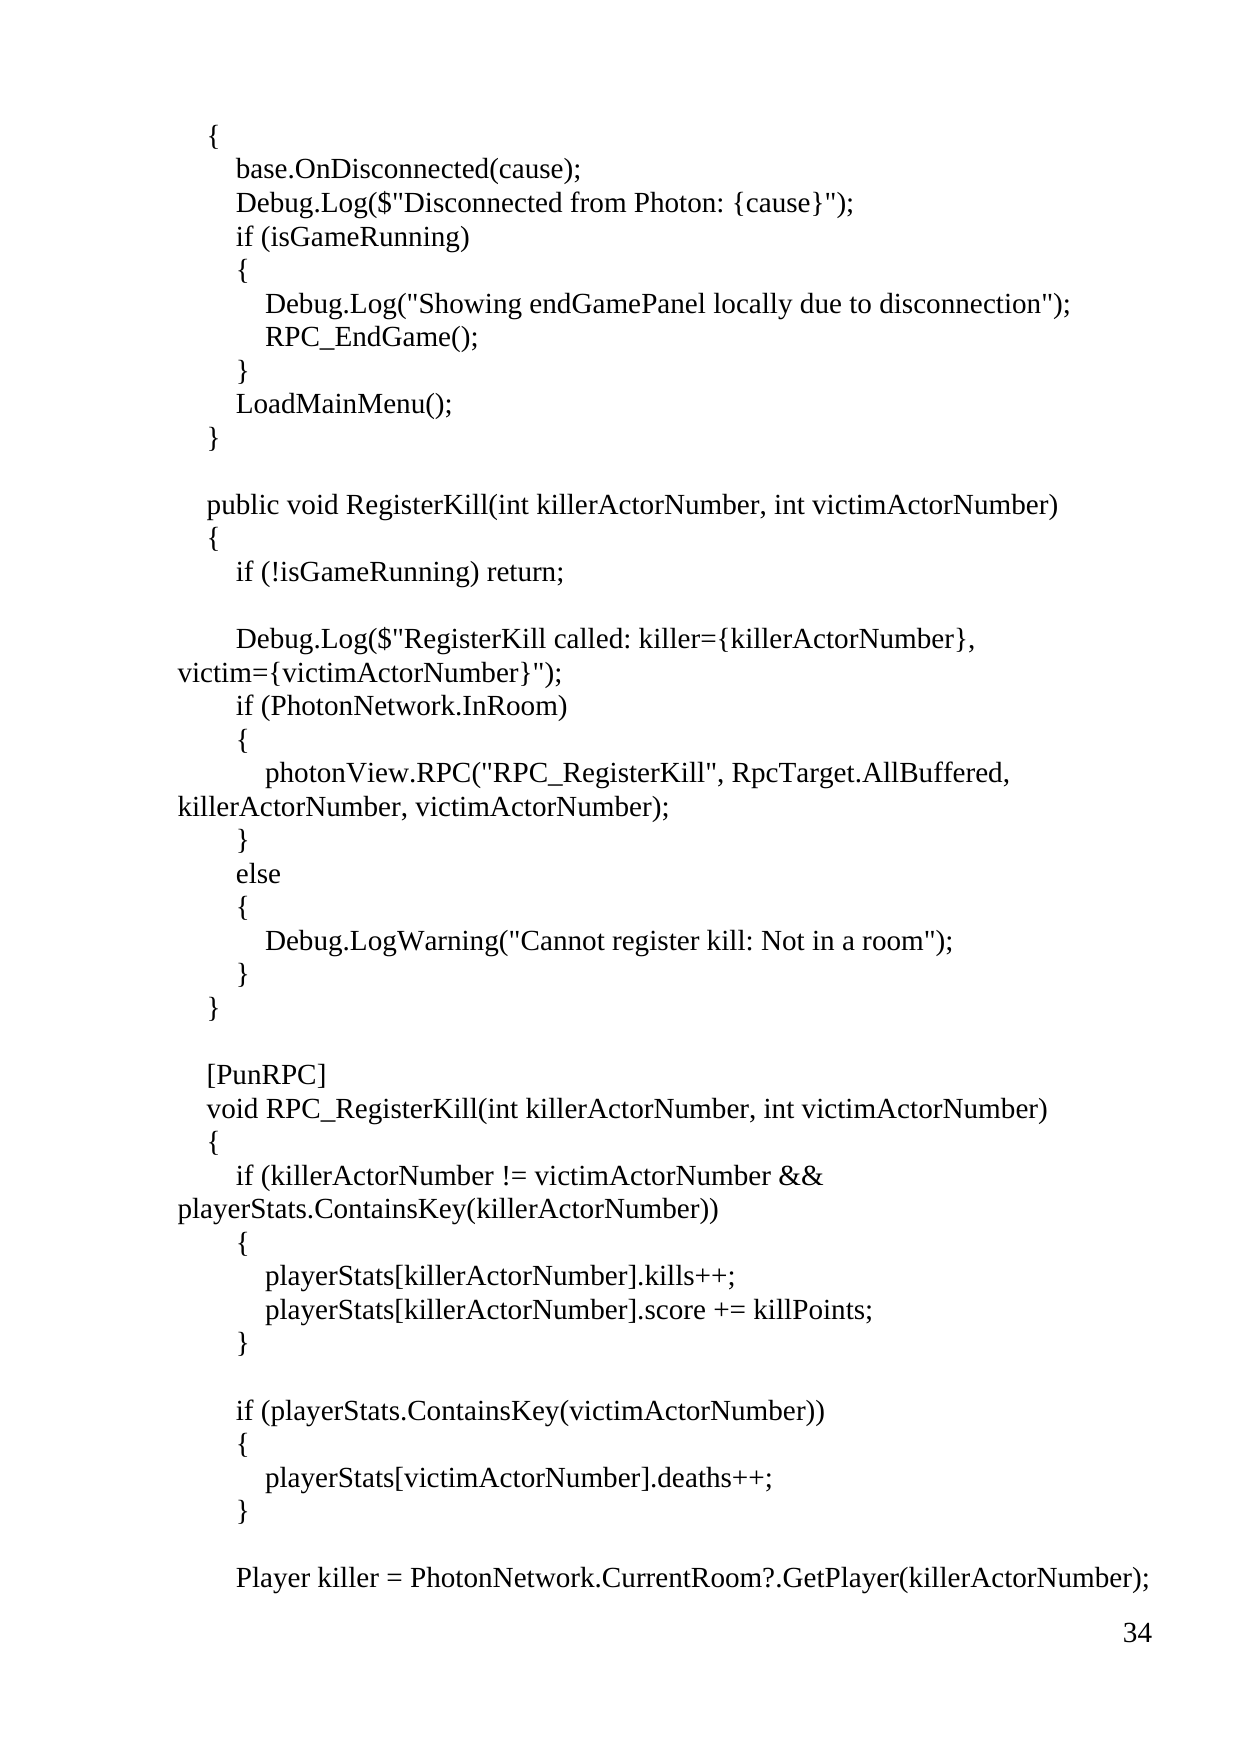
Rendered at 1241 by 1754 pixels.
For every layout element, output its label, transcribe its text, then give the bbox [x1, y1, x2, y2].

text else [177, 856, 1152, 889]
text } [177, 822, 1152, 856]
text Debug.Log("Showing endGamePanel locally due to disconnection"); [177, 286, 1152, 319]
text { [177, 252, 1152, 286]
text LoadMainMenu(); [177, 386, 1152, 420]
text } [177, 353, 1152, 386]
text if (killerActorNumber != victimActorNumber && playerStats.ContainsKey(killerActorNumber)) [177, 1158, 1152, 1225]
text if (isGameRunning) [177, 219, 1152, 252]
text { [177, 521, 1152, 554]
text { [177, 1225, 1152, 1258]
text if (!isGameRunning) return; [177, 554, 1152, 588]
text photonView.RPC("RPC_RegisterKill", RpcTarget.AllBuffered, killerActorNumber, victimActorNumber); [177, 755, 1152, 822]
text if (PhotonNetwork.InRoom) [177, 688, 1152, 722]
text base.OnDisconnected(cause); [177, 152, 1152, 185]
text Debug.Log($"RegisterKill called: killer={killerActorNumber}, victim={victimActorNumber}"); [177, 621, 1152, 688]
text Debug.Log($"Disconnected from Photon: {cause}"); [177, 185, 1152, 219]
text } [177, 990, 1152, 1024]
text void RPC_RegisterKill(int killerActorNumber, int victimActorNumber) [177, 1091, 1152, 1124]
text } [177, 420, 1152, 453]
text } [177, 1326, 1152, 1359]
text playerStats[killerActorNumber].kills++; [177, 1258, 1152, 1292]
text playerStats[killerActorNumber].score += killPoints; [177, 1292, 1152, 1326]
text } [177, 957, 1152, 990]
text public void RegisterKill(int killerActorNumber, int victimActorNumber) [177, 487, 1152, 521]
text { [177, 1426, 1152, 1460]
text { [177, 1124, 1152, 1158]
text [PunRPC] [177, 1057, 1152, 1091]
text { [177, 118, 1152, 152]
text Debug.LogWarning("Cannot register kill: Not in a room"); [177, 923, 1152, 957]
text { [177, 889, 1152, 923]
text playerStats[victimActorNumber].deaths++; [177, 1460, 1152, 1493]
text } [177, 1493, 1152, 1527]
text if (playerStats.ContainsKey(victimActorNumber)) [177, 1393, 1152, 1426]
text Player killer = PhotonNetwork.CurrentRoom?.GetPlayer(killerActorNumber); [177, 1560, 1152, 1594]
text { [177, 722, 1152, 755]
text RPC_EndGame(); [177, 319, 1152, 353]
